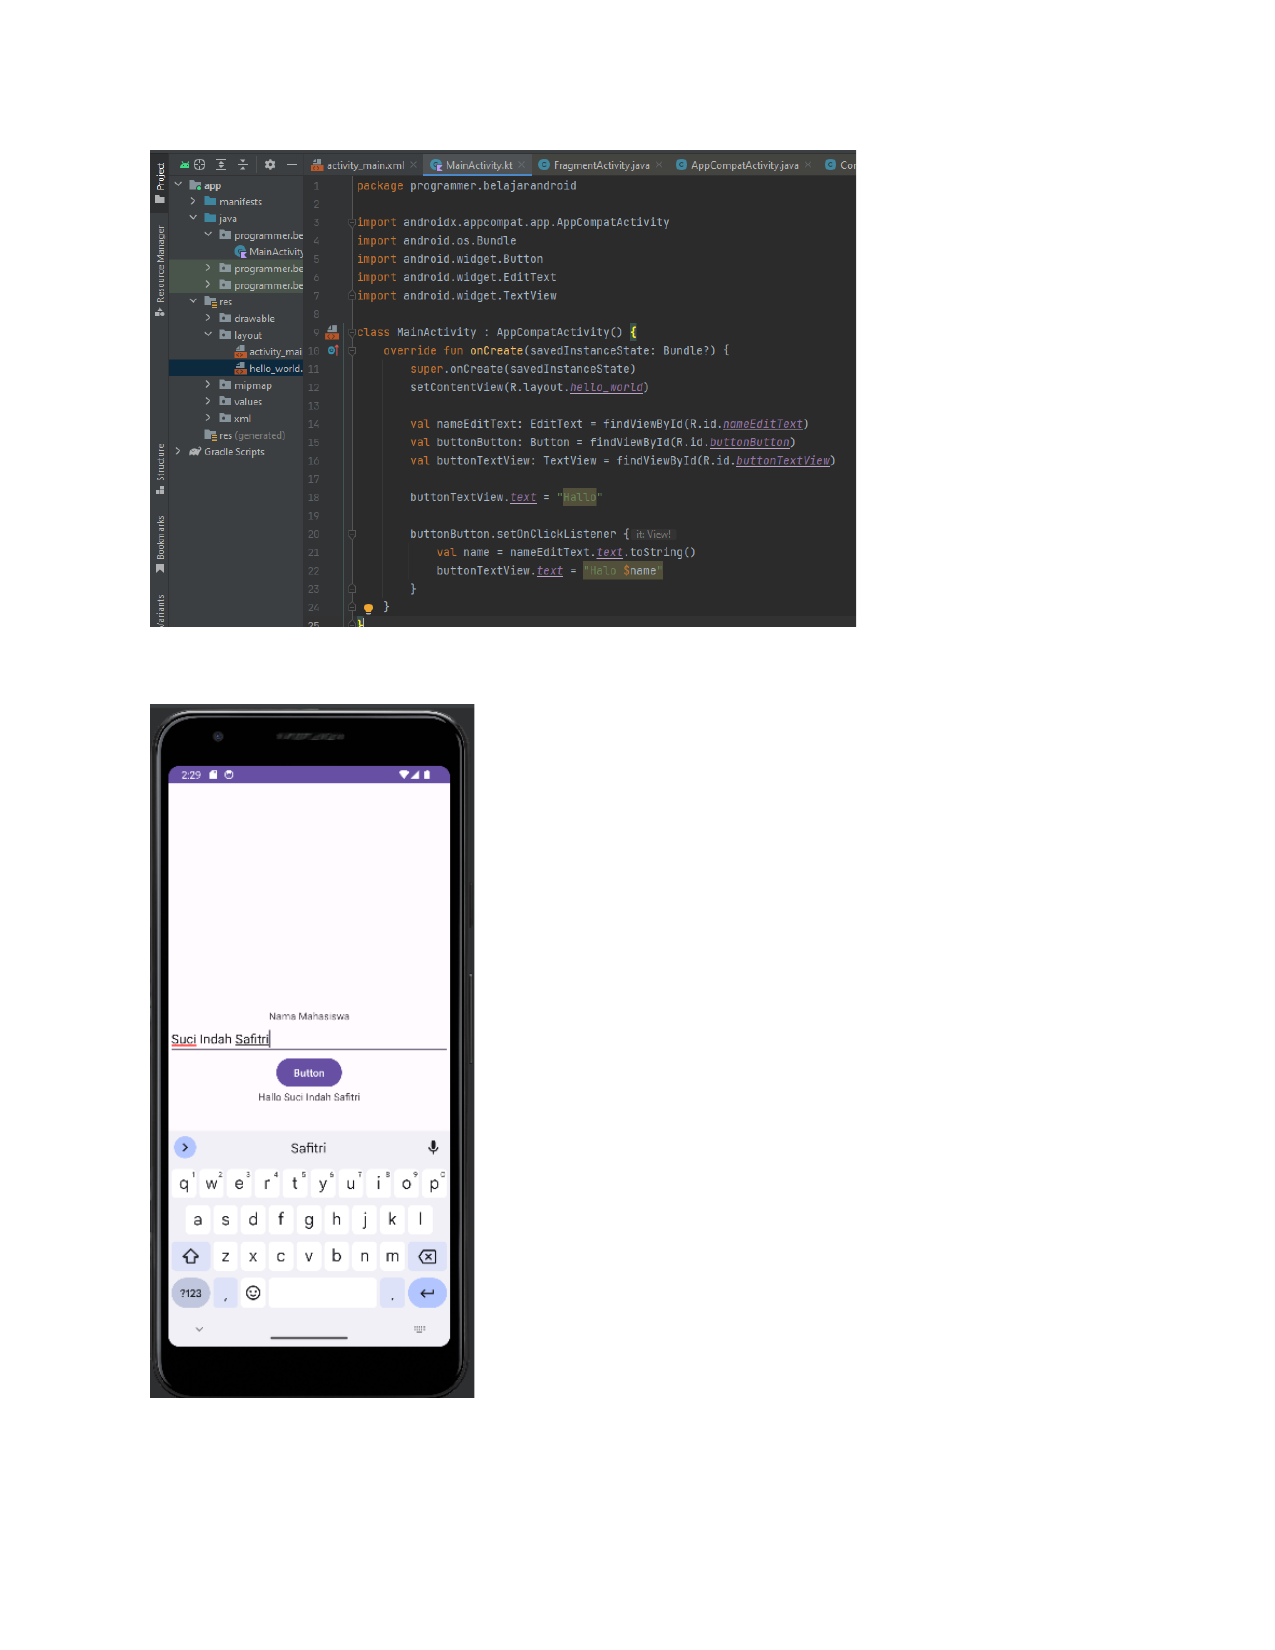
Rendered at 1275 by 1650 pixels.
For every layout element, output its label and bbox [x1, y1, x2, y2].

picture [150, 704, 475, 1398]
picture [150, 150, 857, 627]
